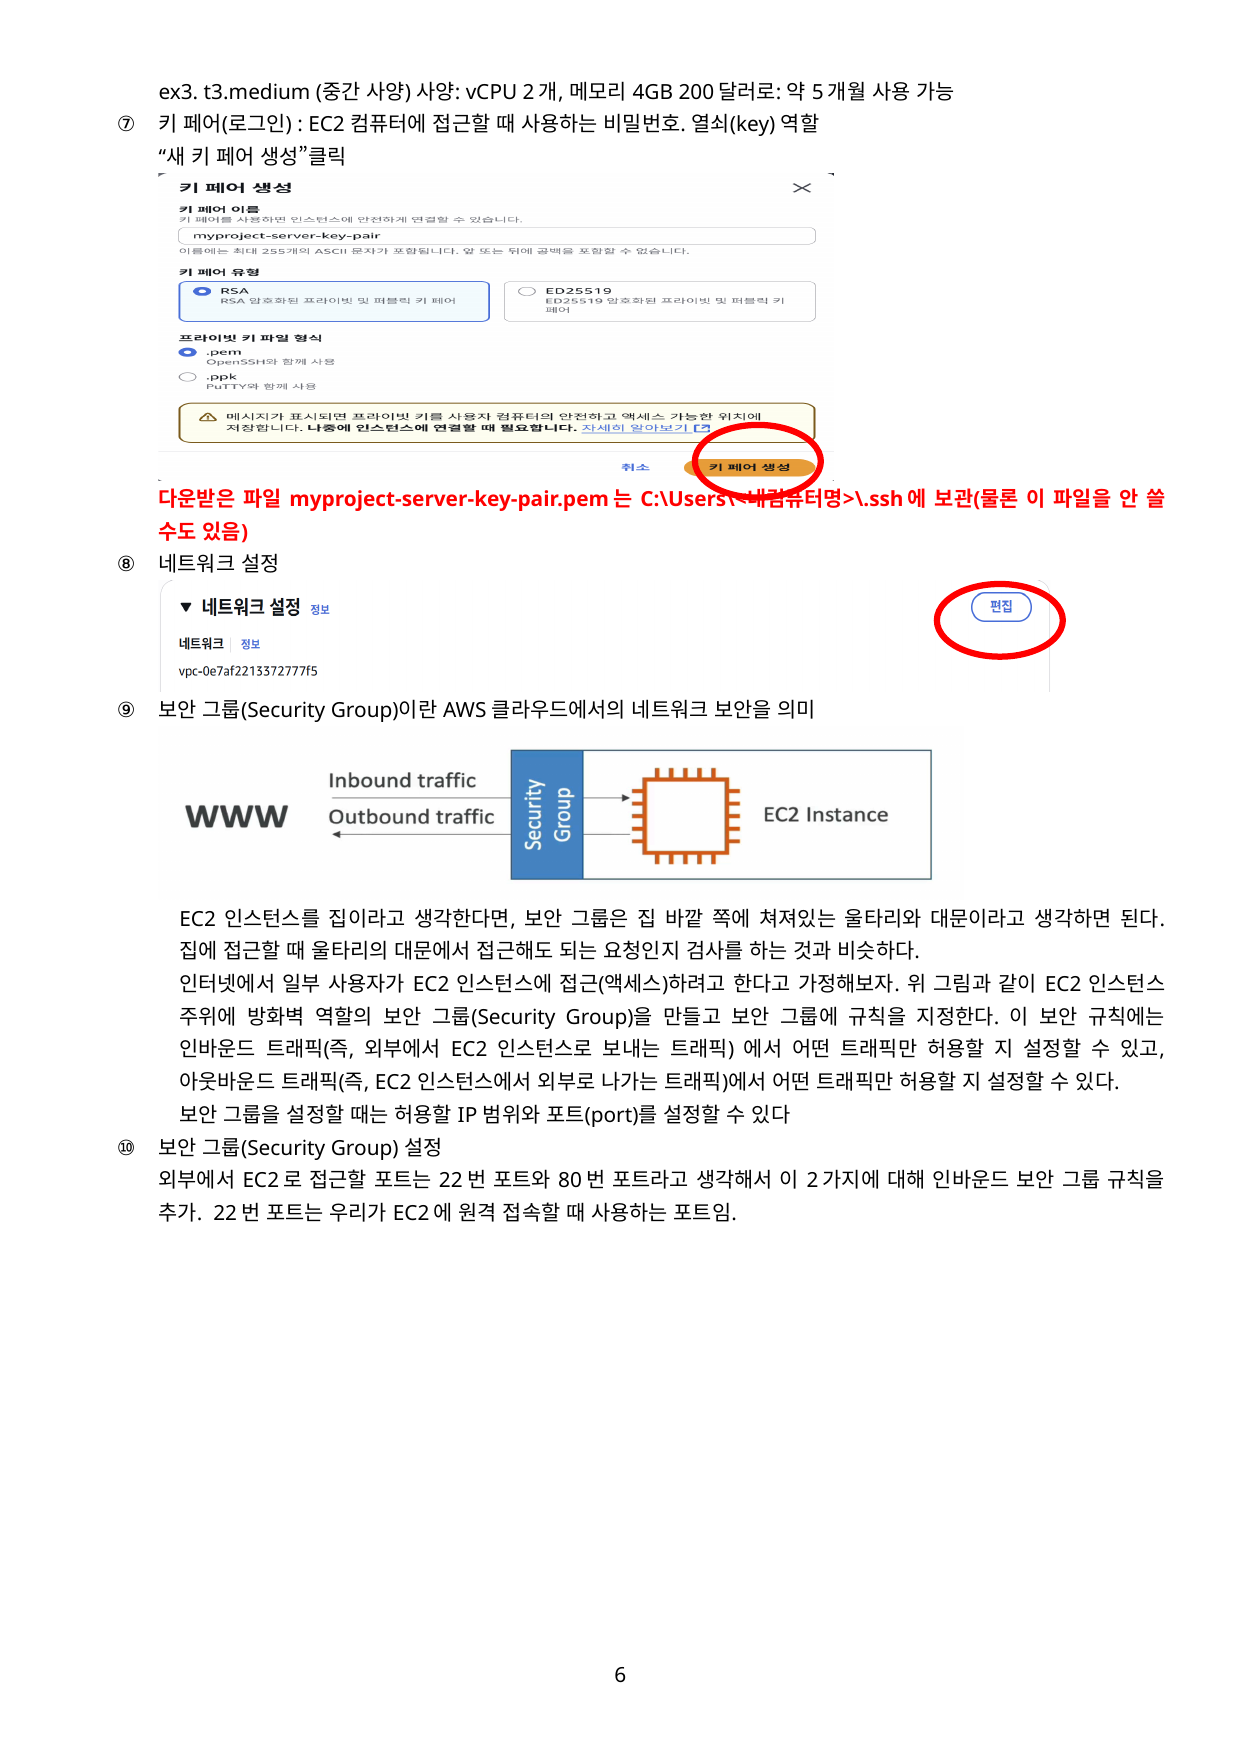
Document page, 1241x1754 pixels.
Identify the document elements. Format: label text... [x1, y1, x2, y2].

text ex3. t3.medium (중간 사양) 사양: vCPU 2개, 메모리 4GB 200달러로: 약 5개월 사용 가능 [117, 75, 1165, 105]
text 인터넷에서 일부 사용자가 EC2 인스턴스에 접근(액세스)하려고 한다고 가정해보자. 위 그림과 같이 EC2 인스턴스 주위에 방화벽 역할의 보안 그룹(Security Group)을 만들고 보안 그룹에 규칙을 지정한다. 이 보안 규칙에는 인바운드 트래픽(즉, 외부에서 EC2 인스턴스로 보내는 트래픽) 에서 어떤 트래픽만 허용할 지 설정할 수 있고, 아웃바운드 트래픽(즉, EC2 인스턴스에서 외부로 나가는 트래픽)에서 어떤 트래픽만 허용할 지 설정할 수 있다. [179, 967, 1165, 1096]
picture [941, 588, 1051, 653]
picture [158, 173, 834, 481]
list 다운받은 파일 myproject-server-key-pair.pem는 C:\Users\<내컴퓨터명>\.ssh에 보관(물론 이 파일을 안 쓸 수도 있음) [158, 482, 1165, 545]
text 보안 그룹을 설정할 때는 허용할 IP 범위와 포트(port)를 설정할 수 있다 [179, 1098, 1165, 1128]
list 보안 그룹(Security Group)이란 AWS 클라우드에서의 네트워크 보안을 의미 [117, 693, 1165, 724]
text 외부에서 EC2로 접근할 포트는 22번 포트와 80번 포트라고 생각해서 이 2가지에 대해 인바운드 보안 그룹 규칙을 추가. 22번 포트는 우리가 EC2에 원격 접속할 때 사용하는 포트임. [158, 1163, 1165, 1227]
picture [158, 580, 1051, 692]
text EC2 인스턴스를 집이라고 생각한다면, 보안 그룹은 집 바깥 쪽에 쳐져있는 울타리와 대문이라고 생각하면 된다. 집에 접근할 때 울타리의 대문에서 접근해도 되는 요청인지 검사를 하는 것과 비슷하다. [179, 902, 1165, 965]
list 키 페어(로그인) : EC2 컴퓨터에 접근할 때 사용하는 비밀번호. 열쇠(key) 역할 [117, 108, 1165, 138]
picture [158, 726, 964, 900]
list “새 키 페어 생성”클릭 [158, 140, 1165, 171]
list 네트워크 설정 [117, 548, 1165, 578]
picture [699, 429, 817, 481]
picture [1006, 580, 1051, 594]
list 보안 그룹(Security Group) 설정 [117, 1131, 1165, 1161]
